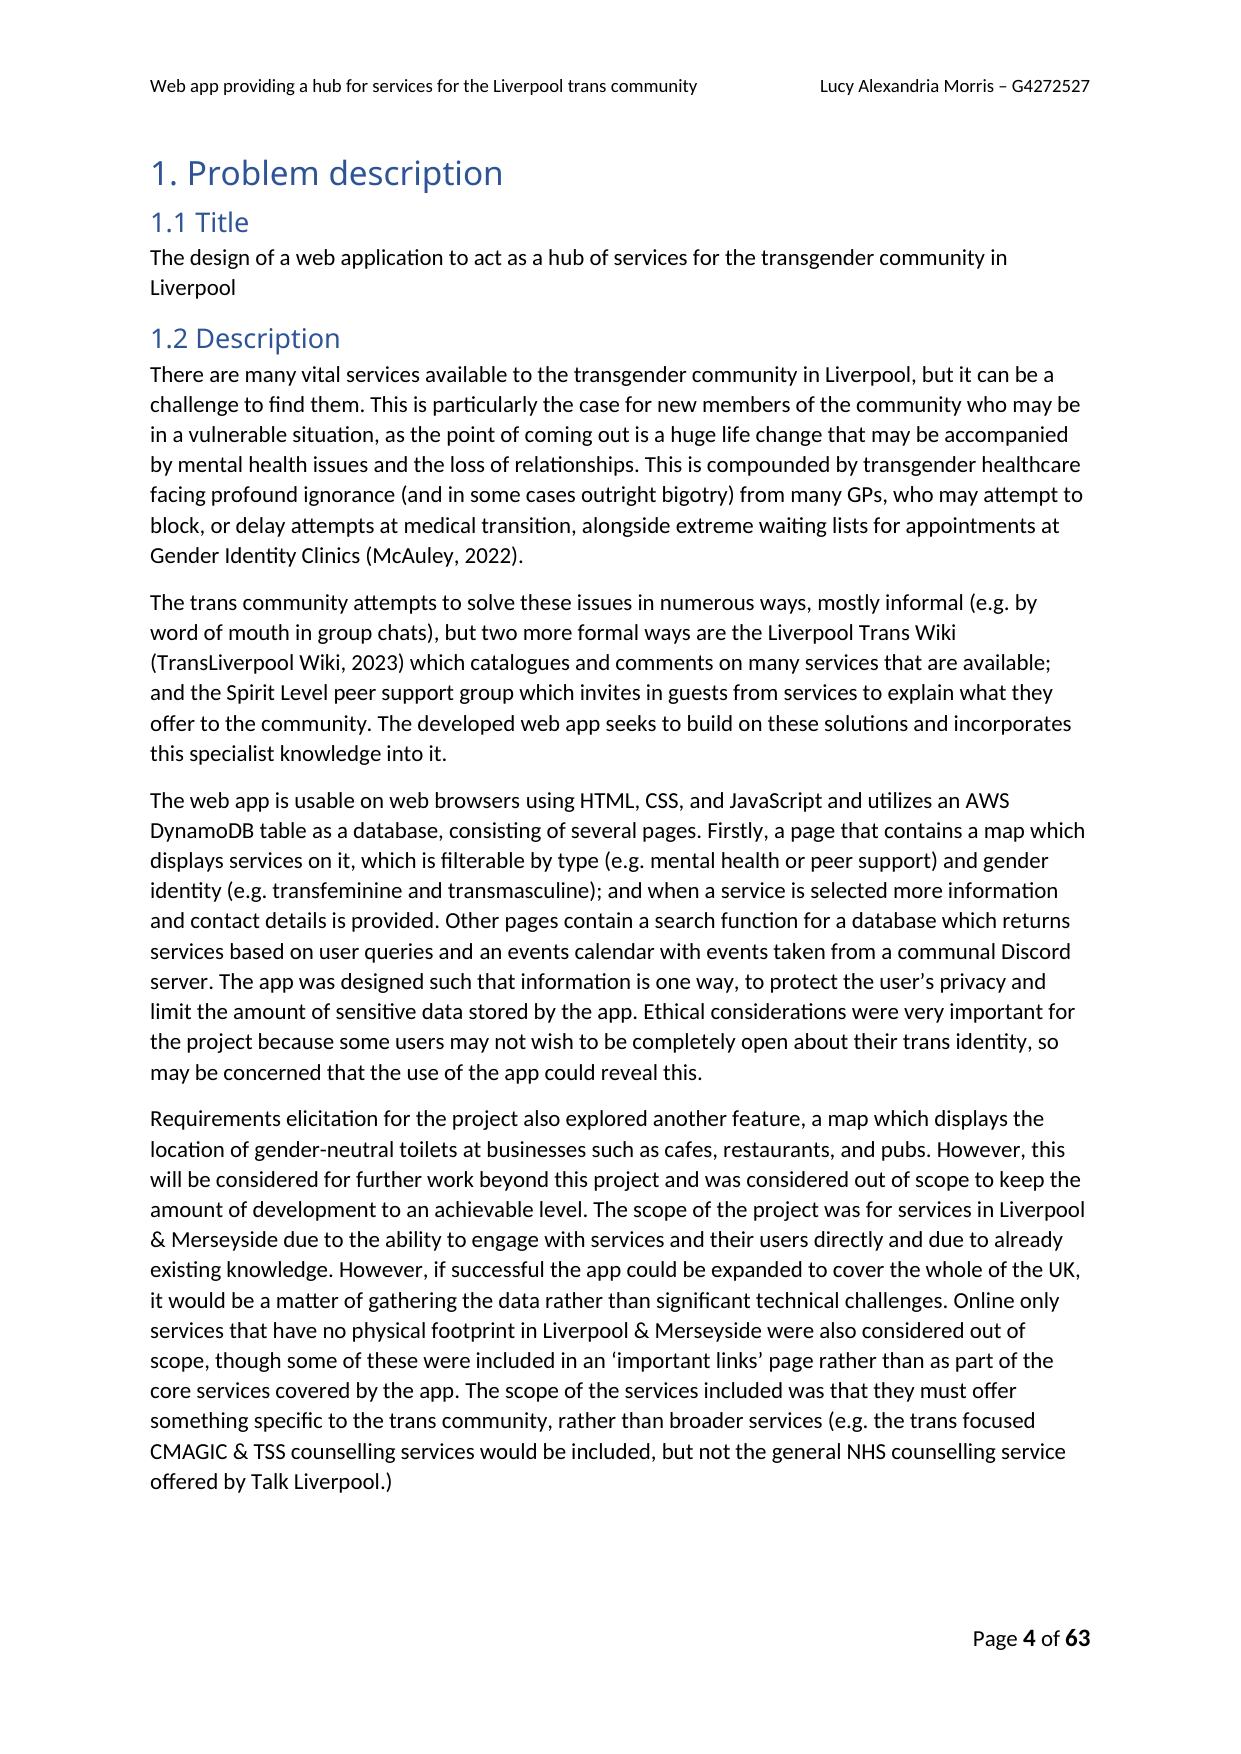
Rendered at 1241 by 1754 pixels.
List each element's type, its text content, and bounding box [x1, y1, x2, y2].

text The design of a web application to act as a hub of services for the transgender community in Liverpool [150, 243, 1090, 301]
subtitle 1. Problem description [150, 150, 1090, 195]
text There are many vital services available to the transgender community in Liverpool, but it can be a challenge to find them. This is particularly the case for new members of the community who may be in a vulnerable situation, as the point of coming out is a huge life change that may be accompanied by mental health issues and the loss of relationships. This is compounded by transgender healthcare facing profound ignorance (and in some cases outright bigotry) from many GPs, who may attempt to block, or delay attempts at medical transition, alongside extreme waiting lists for appointments at Gender Identity Clinics (McAuley, 2022). [150, 360, 1090, 569]
text The web app is usable on web browsers using HTML, CSS, and JavaScript and utilizes an AWS DynamoDB table as a database, consisting of several pages. Firstly, a page that contains a map which displays services on it, which is filterable by type (e.g. mental health or peer support) and gender identity (e.g. transfeminine and transmasculine); and when a service is selected more information and contact details is provided. Other pages contain a search function for a database which returns services based on user queries and an events calendar with events taken from a communal Discord server. The app was designed such that information is one way, to protect the user’s privacy and limit the amount of sensitive data stored by the app. Ethical considerations were very important for the project because some users may not wish to be completely open about their trans identity, so may be concerned that the use of the app could reveal this. [150, 786, 1090, 1086]
subtitle 1.1 Title [150, 203, 1090, 240]
text Requirements elicitation for the project also explored another feature, a map which displays the location of gender-neutral toilets at businesses such as cafes, restaurants, and pubs. However, this will be considered for further work beyond this project and was considered out of scope to keep the amount of development to an achievable level. The scope of the project was for services in Liverpool & Merseyside due to the ability to engage with services and their users directly and due to already existing knowledge. However, if successful the app could be expanded to cover the whole of the UK, it would be a matter of gathering the data rather than significant technical challenges. Online only services that have no physical footprint in Liverpool & Merseyside were also considered out of scope, though some of these were included in an ‘important links’ page rather than as part of the core services covered by the app. The scope of the services included was that they must offer something specific to the trans community, rather than broader services (e.g. the trans focused CMAGIC & TSS counselling services would be included, but not the general NHS counselling service offered by Talk Liverpool.) [150, 1104, 1090, 1495]
subtitle 1.2 Description [150, 320, 1090, 357]
text The trans community attempts to solve these issues in numerous ways, mostly informal (e.g. by word of mouth in group chats), but two more formal ways are the Liverpool Trans Wiki (TransLiverpool Wiki, 2023) which catalogues and comments on many services that are available; and the Spirit Level peer support group which invites in guests from services to explain what they offer to the community. The developed web app seeks to build on these solutions and incorporates this specialist knowledge into it. [150, 588, 1090, 767]
